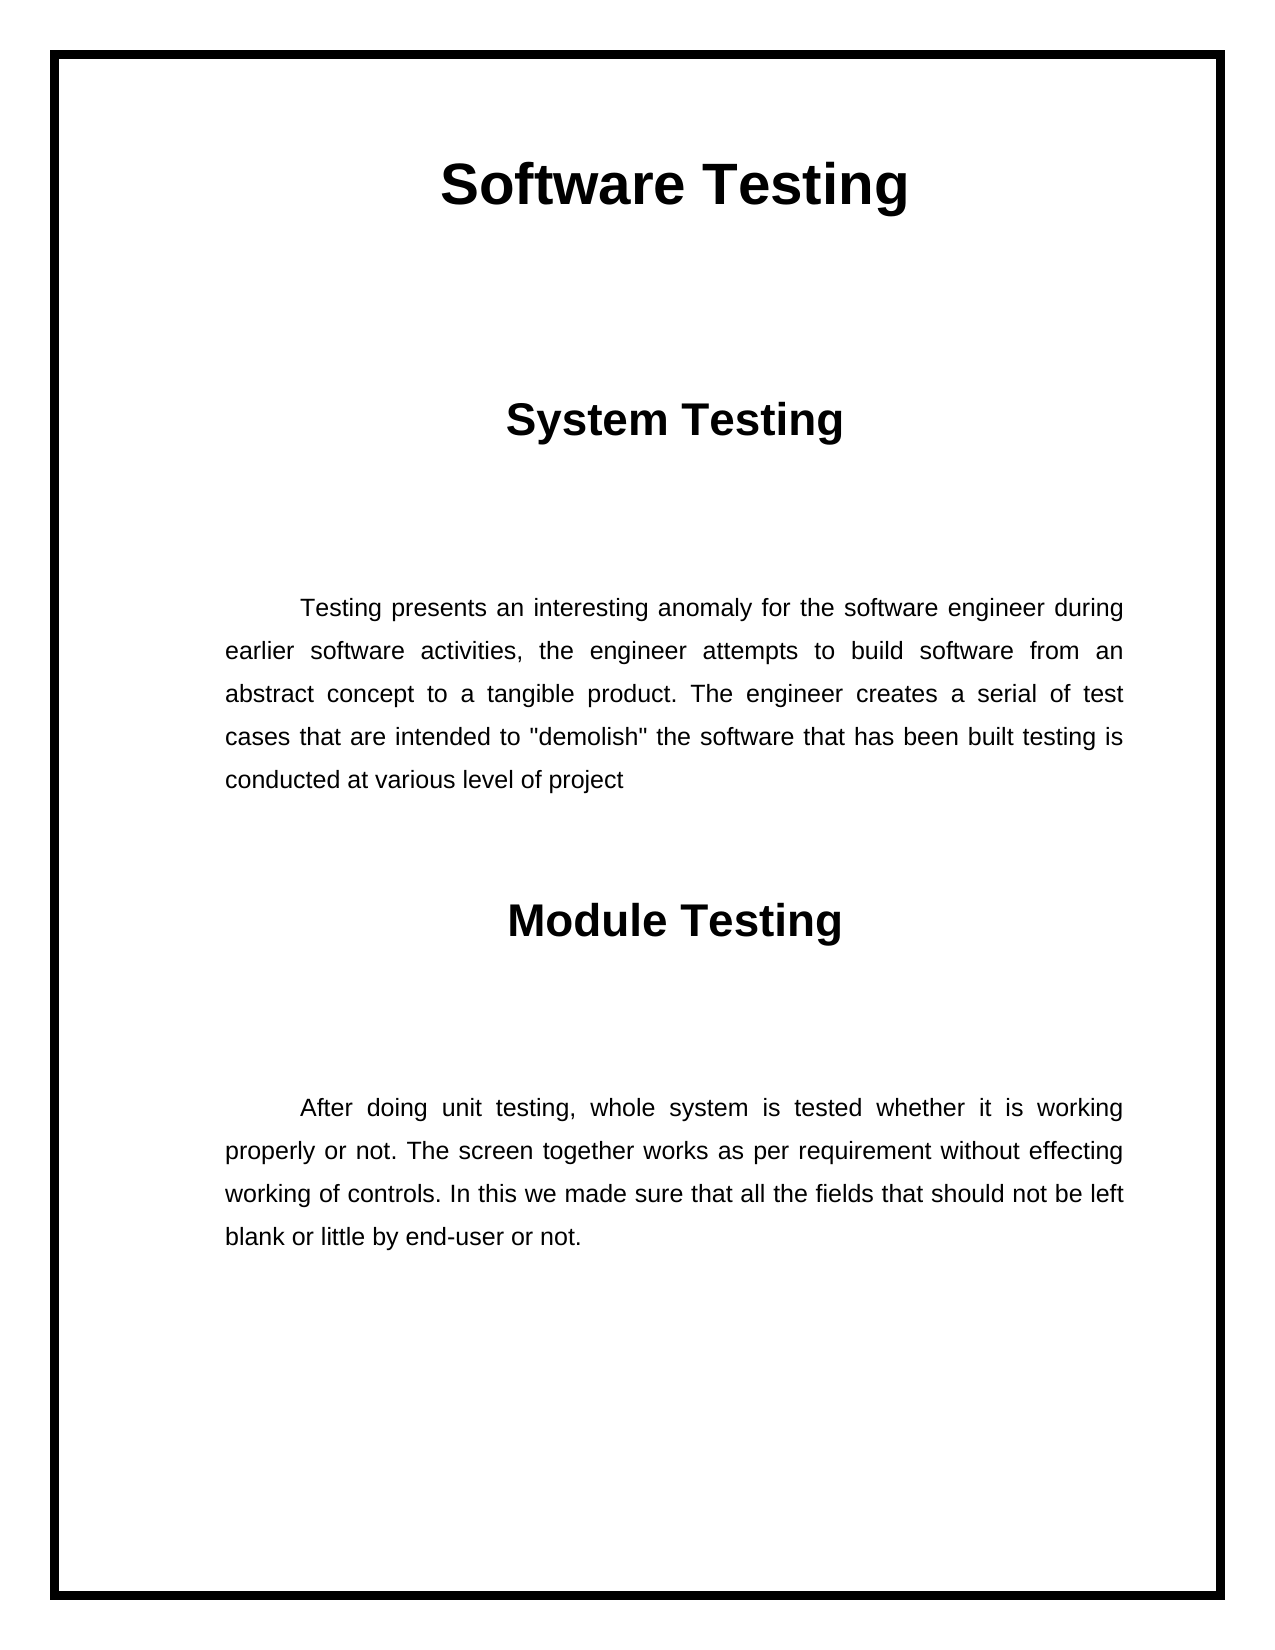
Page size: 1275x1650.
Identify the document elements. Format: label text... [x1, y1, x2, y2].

text Module Testing [225, 893, 1125, 946]
text Testing presents an interesting anomaly for the software engineer during earlier software activities, the engineer attempts to build software from an abstract concept to a tangible product. The engineer creates a serial of test cases that are intended to "demolish" the software that has been built testing is conducted at various level of project [225, 593, 1125, 794]
text System Testing [225, 393, 1125, 446]
text After doing unit testing, whole system is tested whether it is working properly or not. The screen together works as per requirement without effecting working of controls. In this we made sure that all the fields that should not be left blank or little by end-user or not. [225, 1093, 1125, 1251]
text Software Testing [225, 150, 1125, 217]
